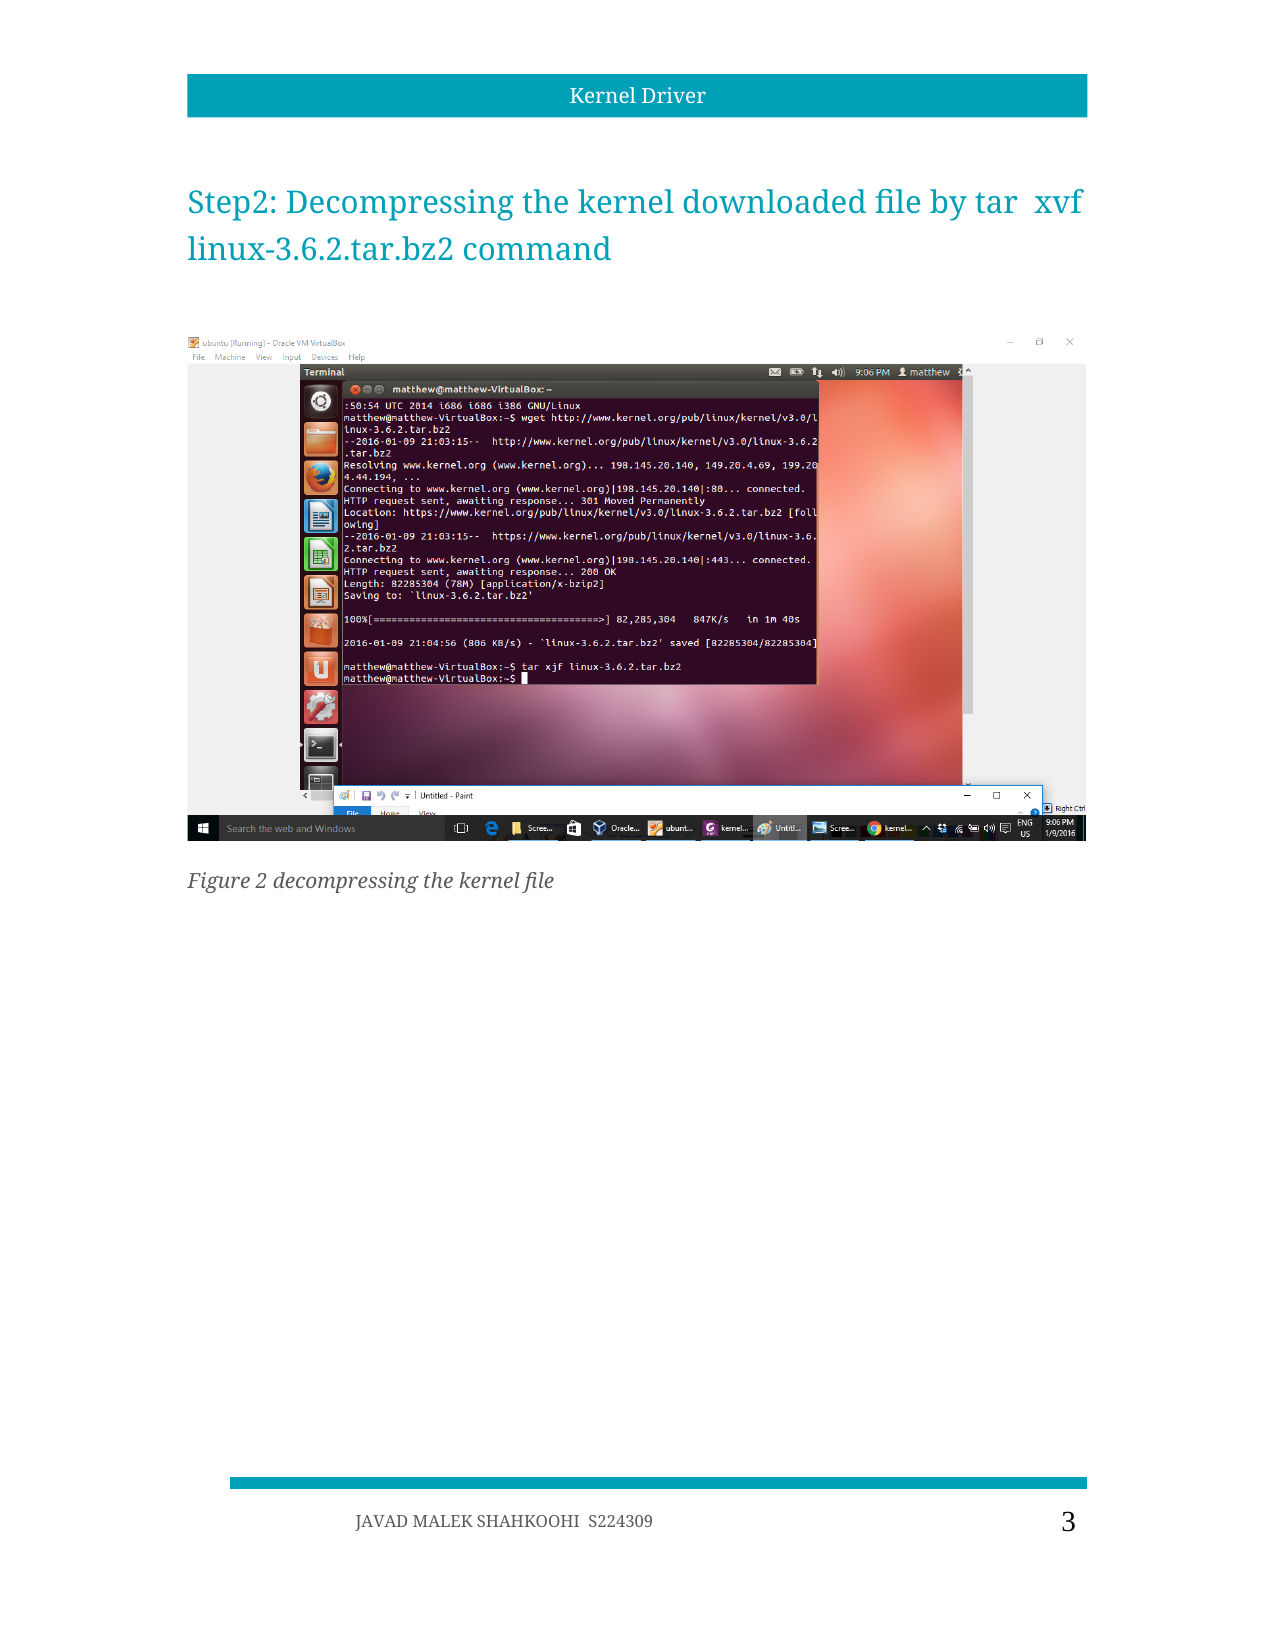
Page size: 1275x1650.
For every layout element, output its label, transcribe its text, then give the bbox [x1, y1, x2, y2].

subtitle Step2: Decompressing the kernel downloaded file by tar xvf linux-3.6.2.tar.bz2 command [187, 180, 1087, 269]
picture [187, 336, 1086, 841]
text Figure 2 decompressing the kernel file [187, 866, 1087, 894]
